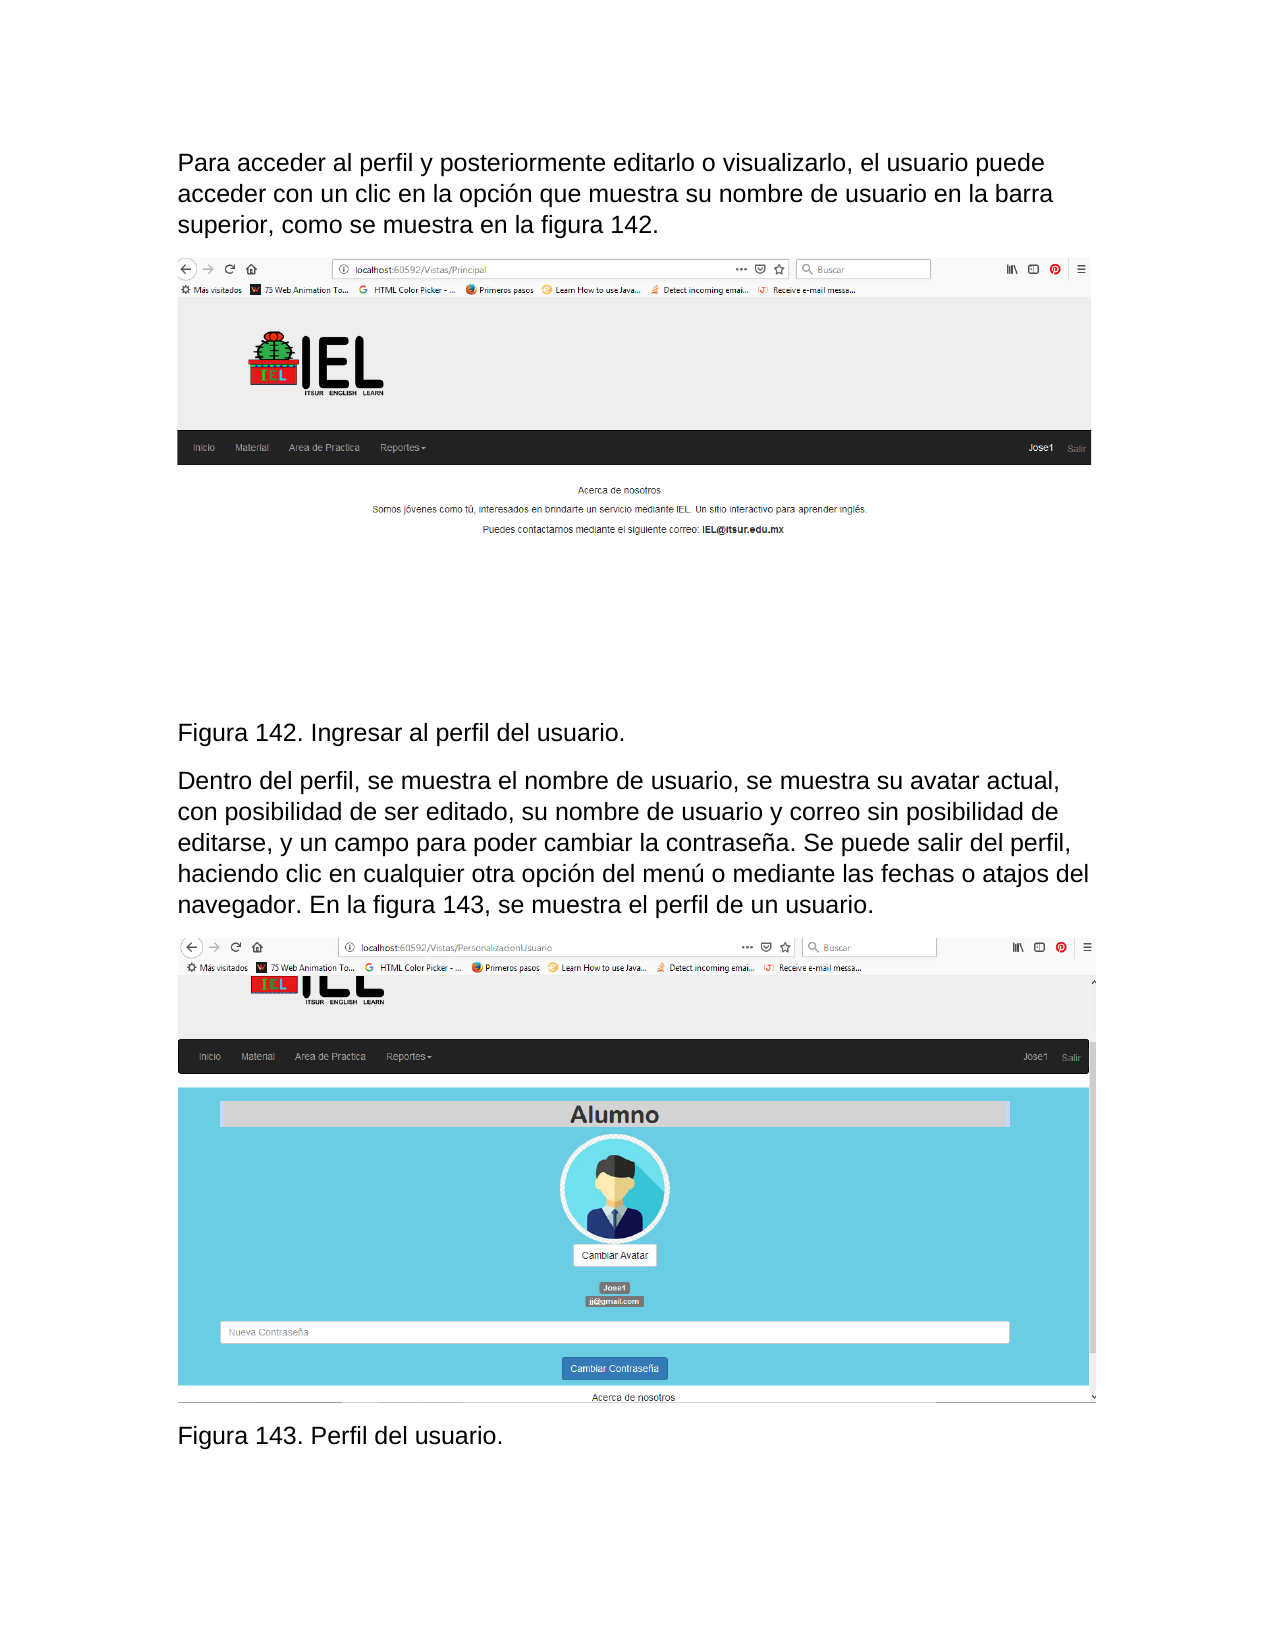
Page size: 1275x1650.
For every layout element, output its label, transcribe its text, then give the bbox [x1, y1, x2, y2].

text Figura 143. Perfil del usuario. [177, 1421, 1098, 1450]
text Para acceder al perfil y posteriormente editarlo o visualizarlo, el usuario puede acceder con un clic en la opción que muestra su nombre de usuario en la barra superior, como se muestra en la figura 142. [177, 148, 1098, 238]
text Figura 142. Ingresar al perfil del usuario. [177, 718, 1098, 747]
text Dentro del perfil, se muestra el nombre de usuario, se muestra su avatar actual, con posibilidad de ser editado, su nombre de usuario y correo sin posibilidad de editarse, y un campo para poder cambiar la contraseña. Se puede salir del perfil, haciendo clic en cualquier otra opción del menú o mediante las fechas o atajos del navegador. En la figura 143, se muestra el perfil de un usuario. [177, 766, 1098, 919]
picture [178, 938, 1096, 1403]
picture [177, 257, 1092, 700]
